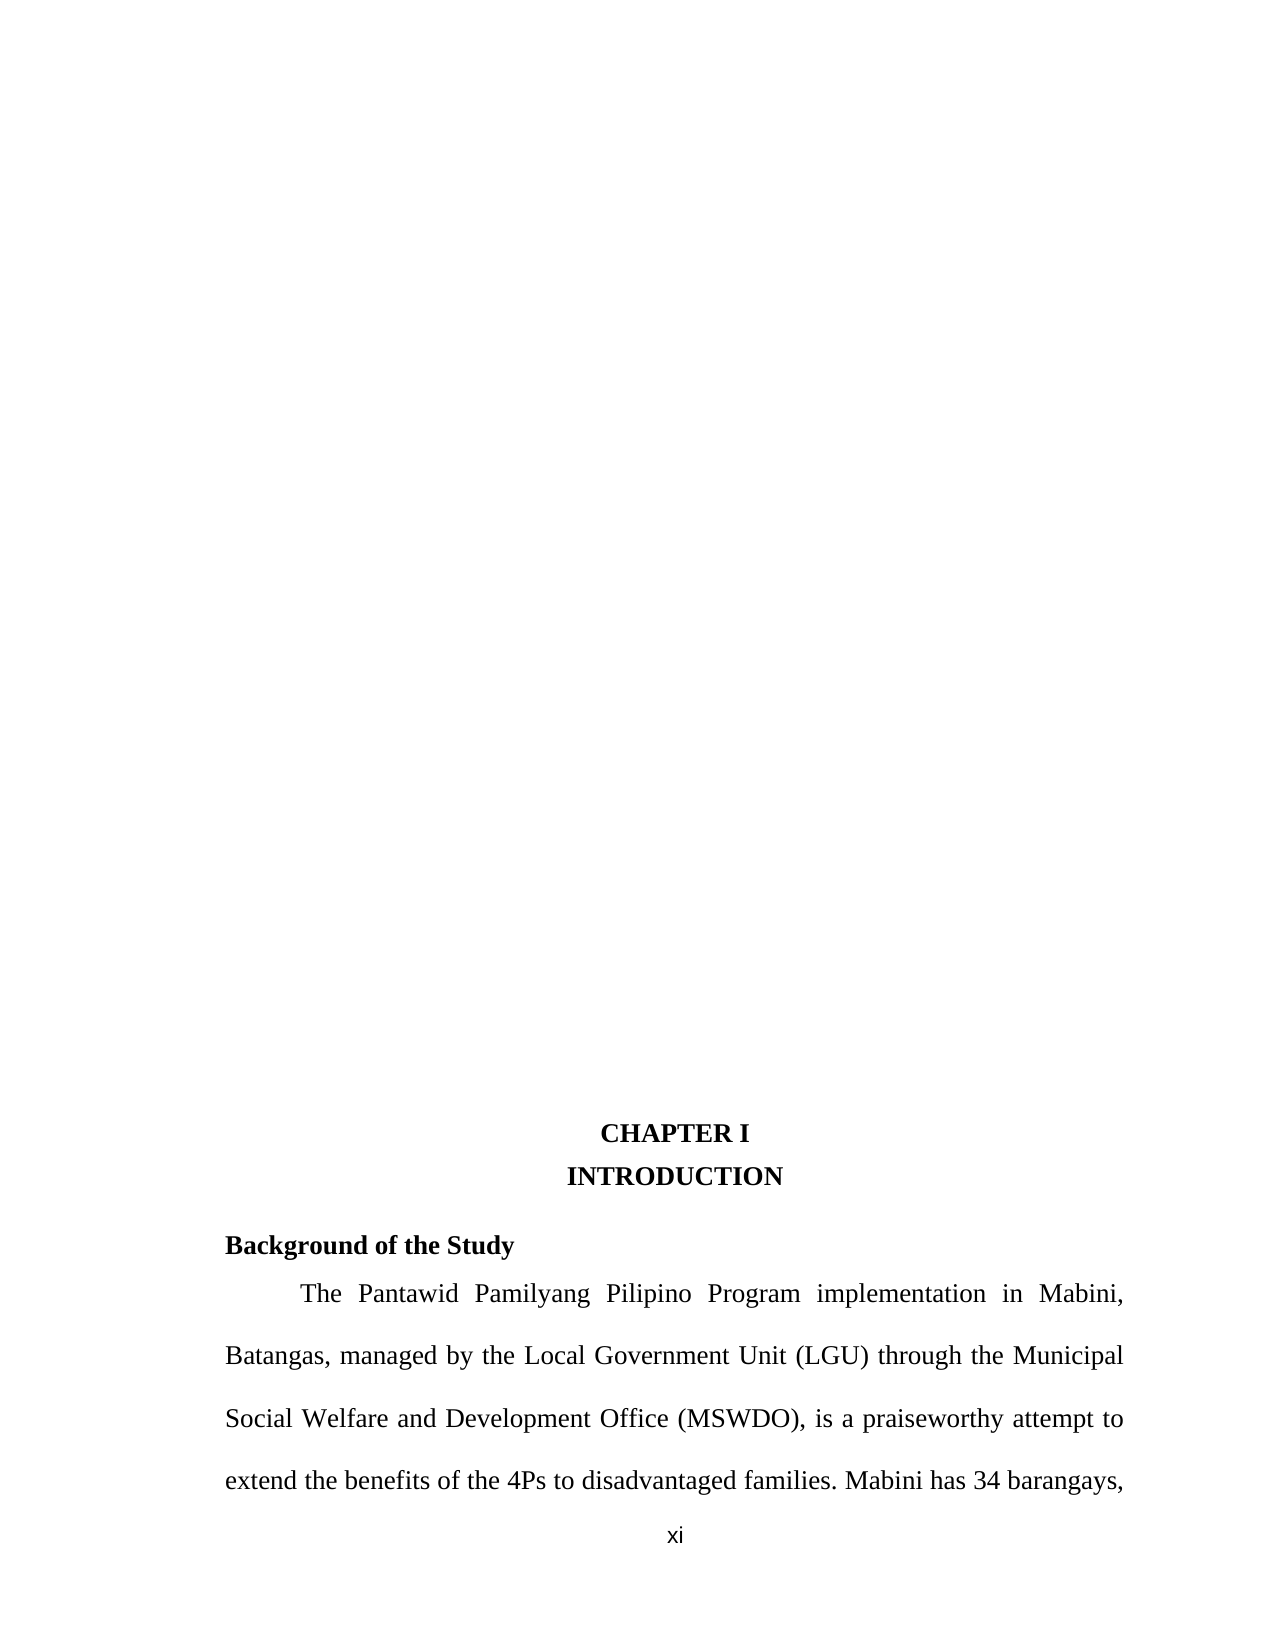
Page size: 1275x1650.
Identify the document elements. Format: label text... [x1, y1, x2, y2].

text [225, 1277, 1125, 1495]
subtitle CHAPTER I [225, 1117, 1125, 1148]
subtitle INTRODUCTION [225, 1160, 1125, 1191]
subtitle Background of the Study [225, 1229, 1125, 1260]
